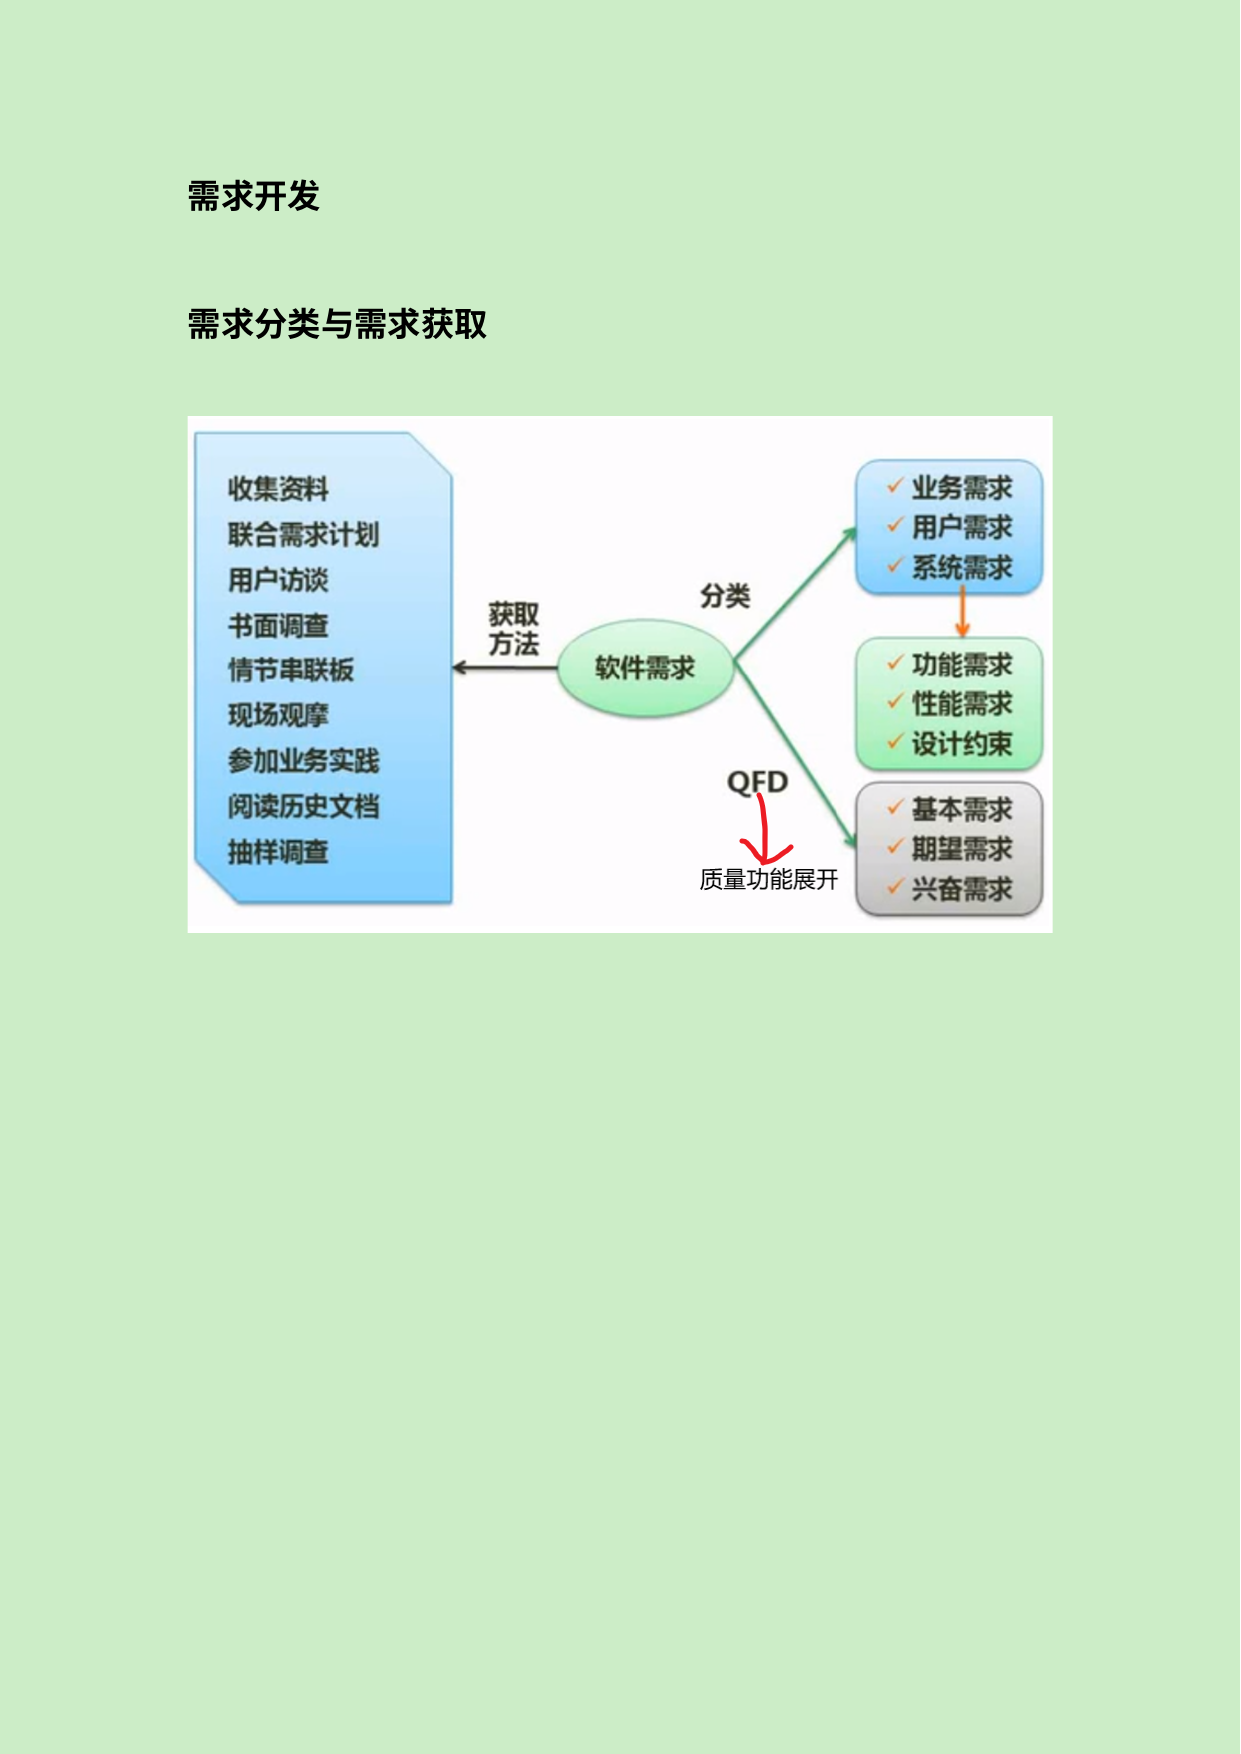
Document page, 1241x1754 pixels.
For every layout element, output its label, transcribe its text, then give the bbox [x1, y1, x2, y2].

picture [187, 416, 1053, 933]
subtitle 需求开发 [187, 162, 1053, 227]
subtitle 需求分类与需求获取 [187, 289, 1053, 354]
